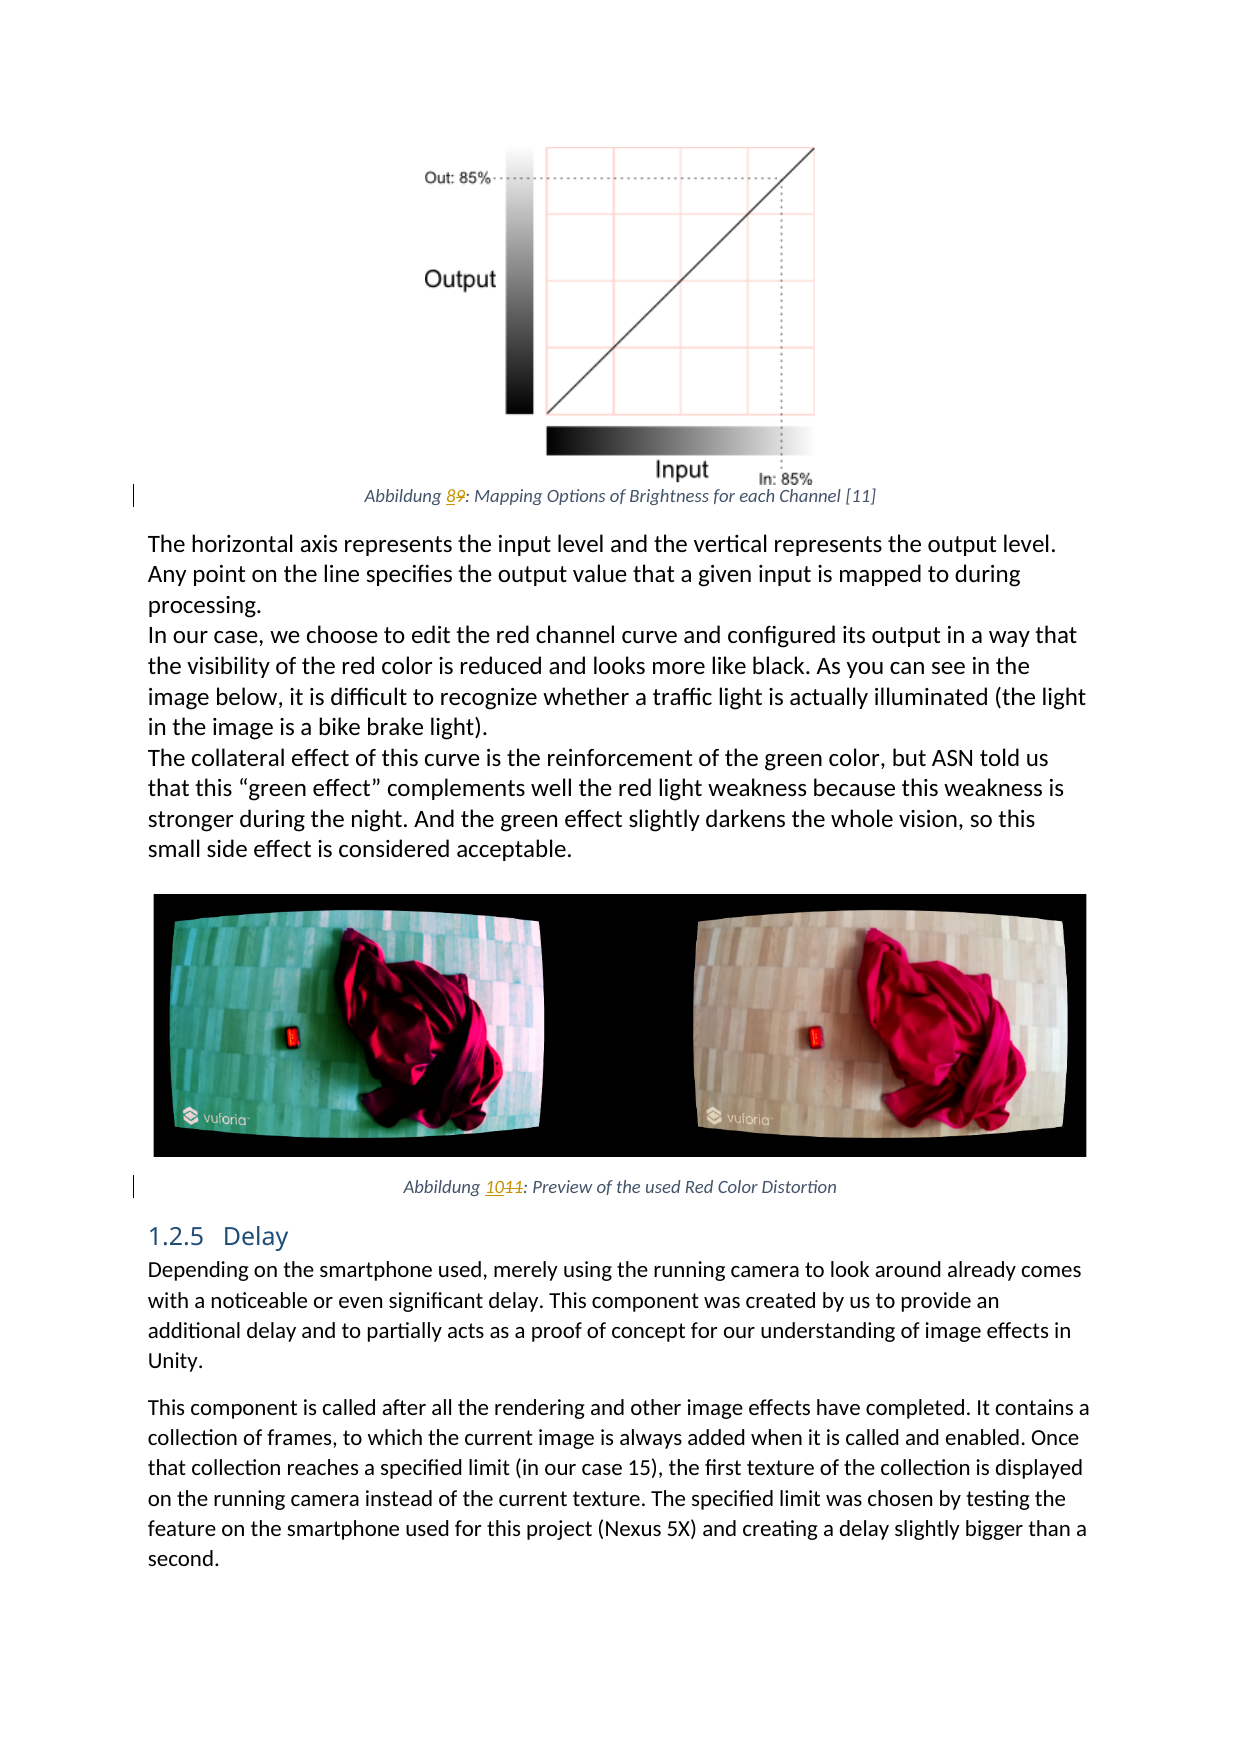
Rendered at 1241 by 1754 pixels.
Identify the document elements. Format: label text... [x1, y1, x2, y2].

subtitle Delay [148, 1219, 1093, 1253]
text Abbildung : Mapping Options of Brightness for each Channel [148, 484, 1093, 507]
text The horizontal axis represents the input level and the vertical represents the output level. Any point on the line specifies the output value that a given input is mapped to during processing. [148, 528, 1093, 620]
text This component is called after all the rendering and other image effects have completed. It contains a collection of frames, to which the current image is always added when it is called and enabled. Once that collection reaches a specified limit (in our case 15), the first texture of the collection is displayed on the running camera instead of the current texture. The specified limit was chosen by testing the feature on the smartphone used for this project (Nexus 5X) and creating a delay slightly bigger than a second. [148, 1393, 1093, 1572]
picture [153, 894, 1087, 1157]
text The collateral effect of this curve is the reinforcement of the green color, but ASN told us that this “green effect” complements well the red light weakness because this weakness is stronger during the night. And the green effect slightly darkens the whole vision, so this small side effect is considered acceptable. [148, 742, 1093, 864]
picture [425, 147, 815, 485]
text Depending on the smartphone used, merely using the running camera to look around already comes with a noticeable or even significant delay. This component was created by us to provide an additional delay and to partially acts as a proof of concept for our understanding of image effects in Unity. [148, 1256, 1093, 1374]
text In our case, we choose to edit the red channel curve and configured its output in a way that the visibility of the red color is reduced and looks more like black. As you can see in the image below, it is difficult to recognize whether a traffic light is actually illuminated (the light in the image is a bike brake light). [148, 620, 1093, 742]
text Abbildung : Preview of the used Red Color Distortion [148, 1175, 1093, 1198]
